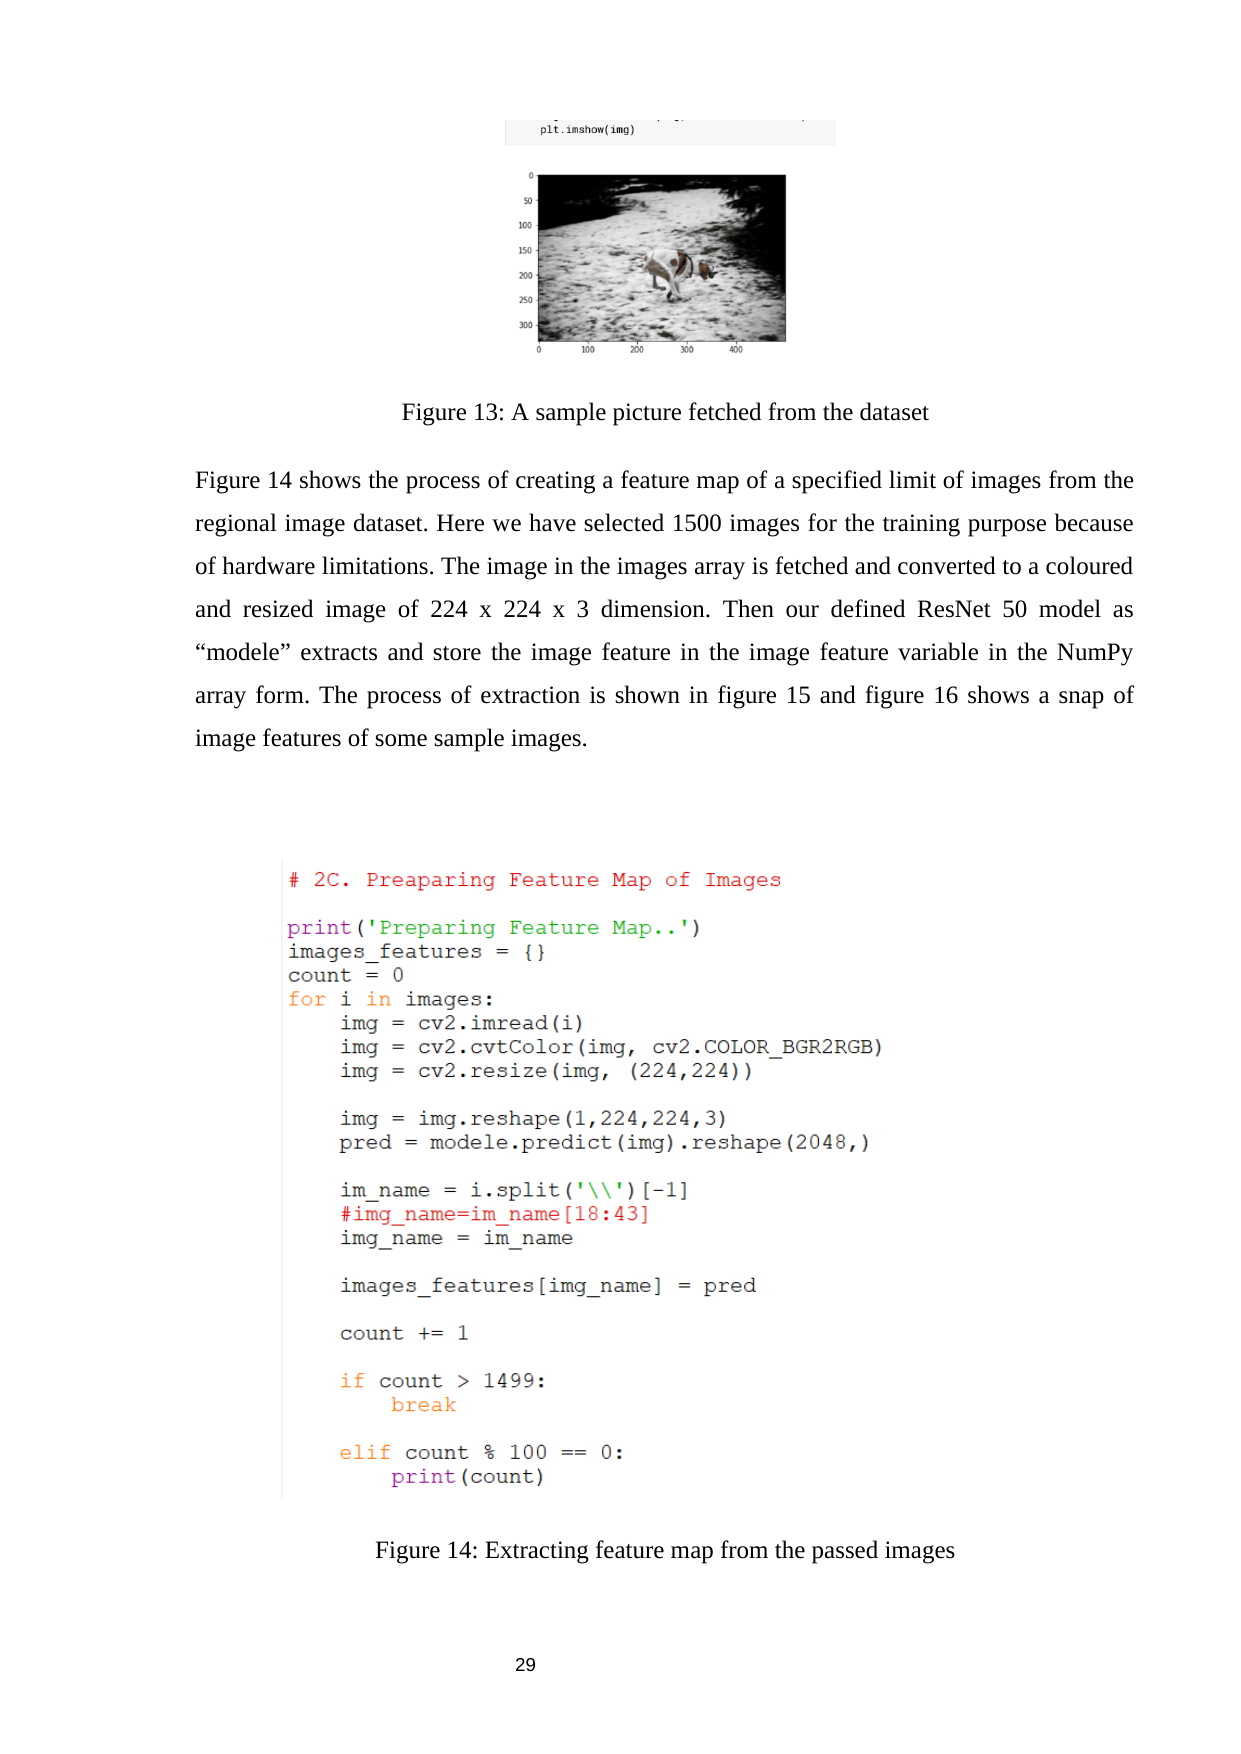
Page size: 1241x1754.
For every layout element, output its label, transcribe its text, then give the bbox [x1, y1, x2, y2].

picture [494, 120, 836, 359]
text Figure 14: Extracting feature map from the passed images [195, 1536, 1135, 1564]
text Figure 14 shows the process of creating a feature map of a specified limit of images from the regional image dataset. Here we have selected 1500 images for the training purpose because of hardware limitations. The image in the images array is fetched and converted to a coloured and resized image of 224 x 224 x 3 dimension. Then our defined ResNet 50 model as “modele” extracts and store the image feature in the image feature variable in the NumPy array form. The process of extraction is shown in figure 15 and figure 16 shows a snap of image features of some sample images. [195, 465, 1135, 752]
text Figure 13: A sample picture fetched from the dataset [195, 397, 1135, 425]
picture [281, 859, 1049, 1498]
